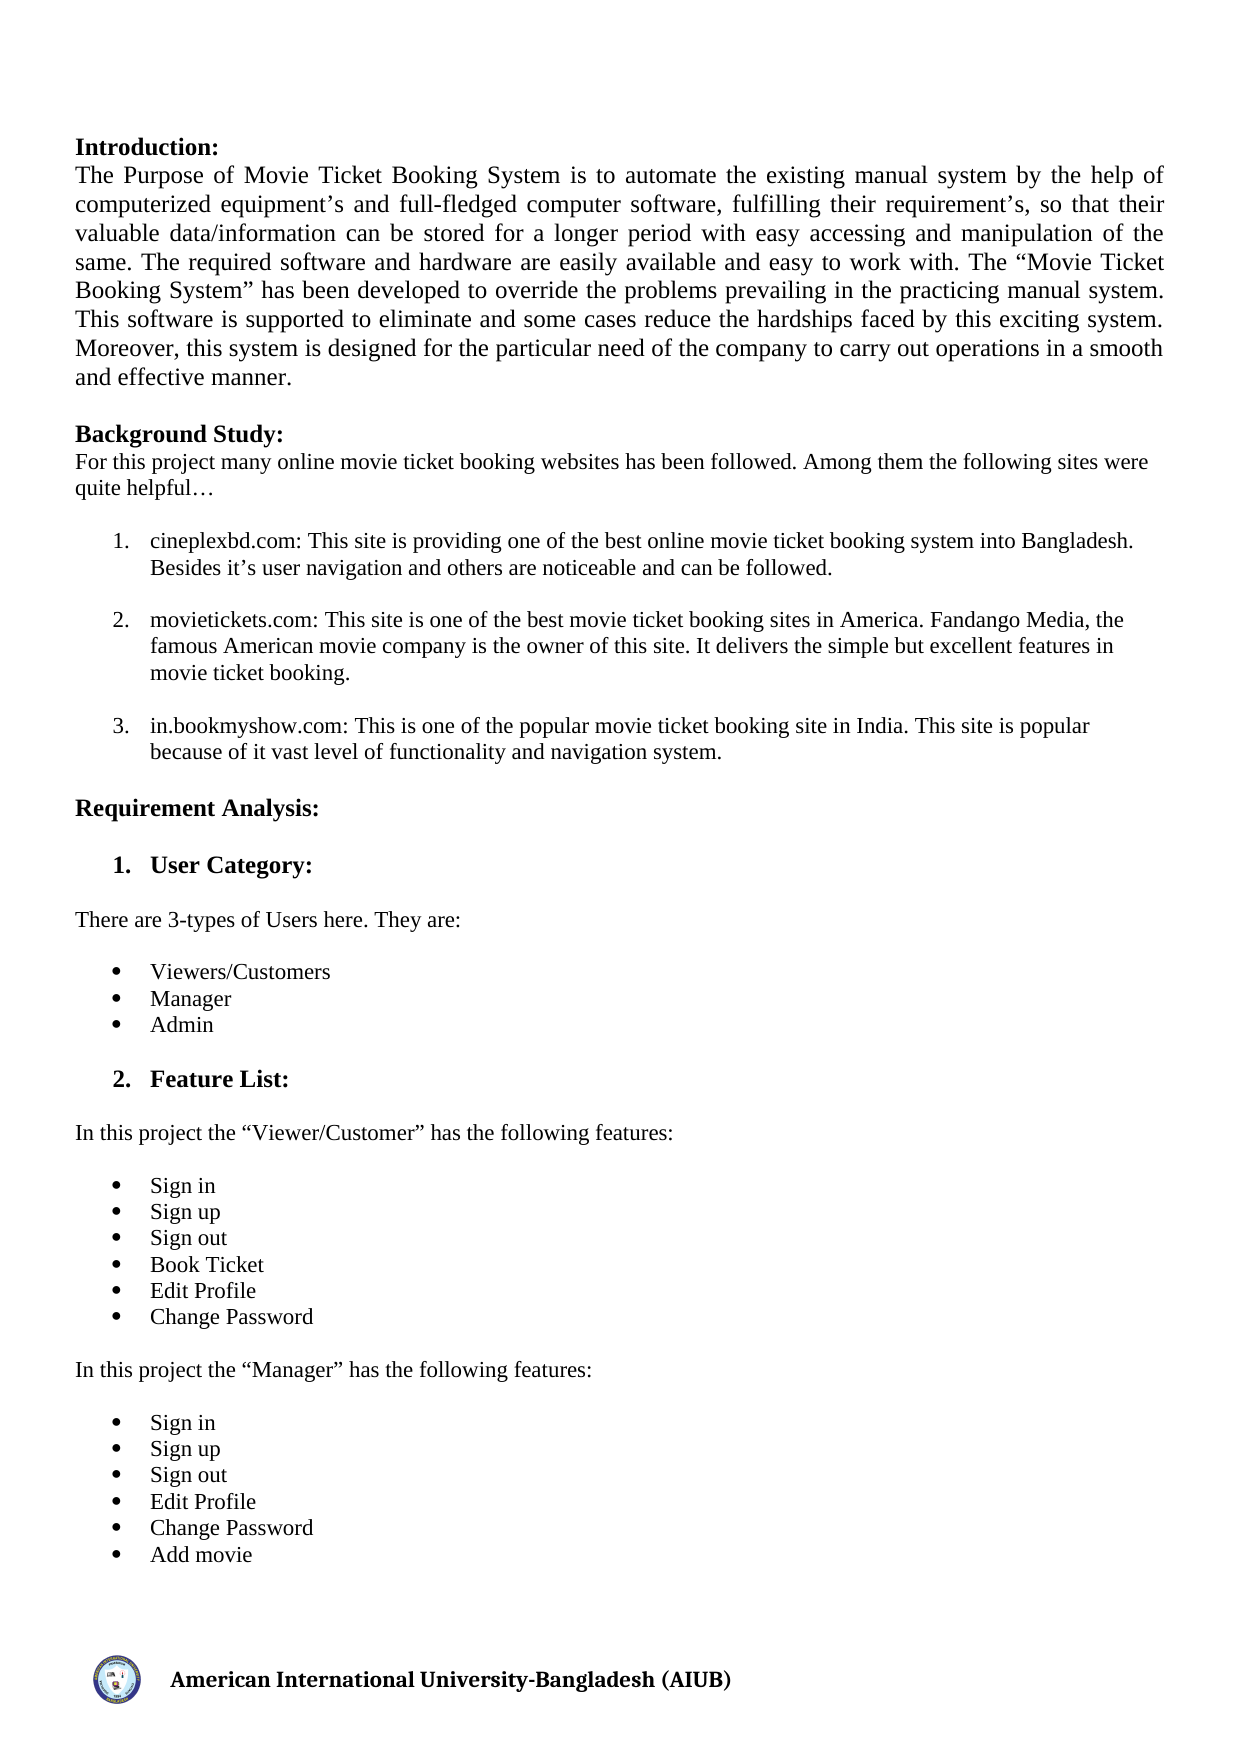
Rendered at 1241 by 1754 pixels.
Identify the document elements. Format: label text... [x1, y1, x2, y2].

list Feature List: [112, 1064, 1165, 1093]
list Edit Profile [112, 1488, 1165, 1514]
list Viewers/Customers [112, 958, 1165, 985]
list movietickets.com: This site is one of the best movie ticket booking sites in America. Fandango Media, the famous American movie company is the owner of this site. It delivers the simple but excellent features in movie ticket booking. [112, 606, 1165, 685]
list Change Password [112, 1514, 1165, 1541]
list Add movie [112, 1541, 1165, 1567]
list Sign up [112, 1435, 1165, 1462]
list Book Ticket [112, 1251, 1165, 1277]
list Manager [112, 985, 1165, 1011]
list Admin [112, 1011, 1165, 1037]
text In this project the “Manager” has the following features: [75, 1356, 1165, 1382]
list Sign up [112, 1198, 1165, 1224]
text Background Study: [75, 419, 1165, 448]
list Sign in [112, 1409, 1165, 1435]
list in.bookmyshow.com: This is one of the popular movie ticket booking site in India. This site is popular because of it vast level of functionality and navigation system. [112, 712, 1165, 764]
list Sign in [112, 1172, 1165, 1198]
text The Purpose of Movie Ticket Booking System is to automate the existing manual system by the help of computerized equipment’s and full-fledged computer software, fulfilling their requirement’s, so that their valuable data/information can be stored for a longer period with easy accessing and manipulation of the same. The required software and hardware are easily available and easy to work with. The “Movie Ticket Booking System” has been developed to override the problems prevailing in the practicing manual system. This software is supported to eliminate and some cases reduce the hardships faced by this exciting system. Moreover, this system is designed for the particular need of the company to carry out operations in a smooth and effective manner. [75, 161, 1165, 391]
text In this project the “Viewer/Customer” has the following features: [75, 1119, 1165, 1145]
list cineplexbd.com: This site is providing one of the best online movie ticket booking system into Bangladesh. Besides it’s user navigation and others are noticeable and can be followed. [112, 527, 1165, 580]
picture [92, 1654, 142, 1705]
list Change Password [112, 1303, 1165, 1330]
text Introduction: [75, 132, 1165, 161]
text For this project many online movie ticket booking websites has been followed. Among them the following sites were quite helpful… [75, 448, 1165, 501]
text There are 3-types of Users here. They are: [75, 906, 1165, 932]
list User Category: [112, 851, 1165, 879]
text Requirement Analysis: [75, 793, 1165, 822]
list Edit Profile [112, 1277, 1165, 1303]
list Sign out [112, 1462, 1165, 1488]
list Sign out [112, 1224, 1165, 1251]
